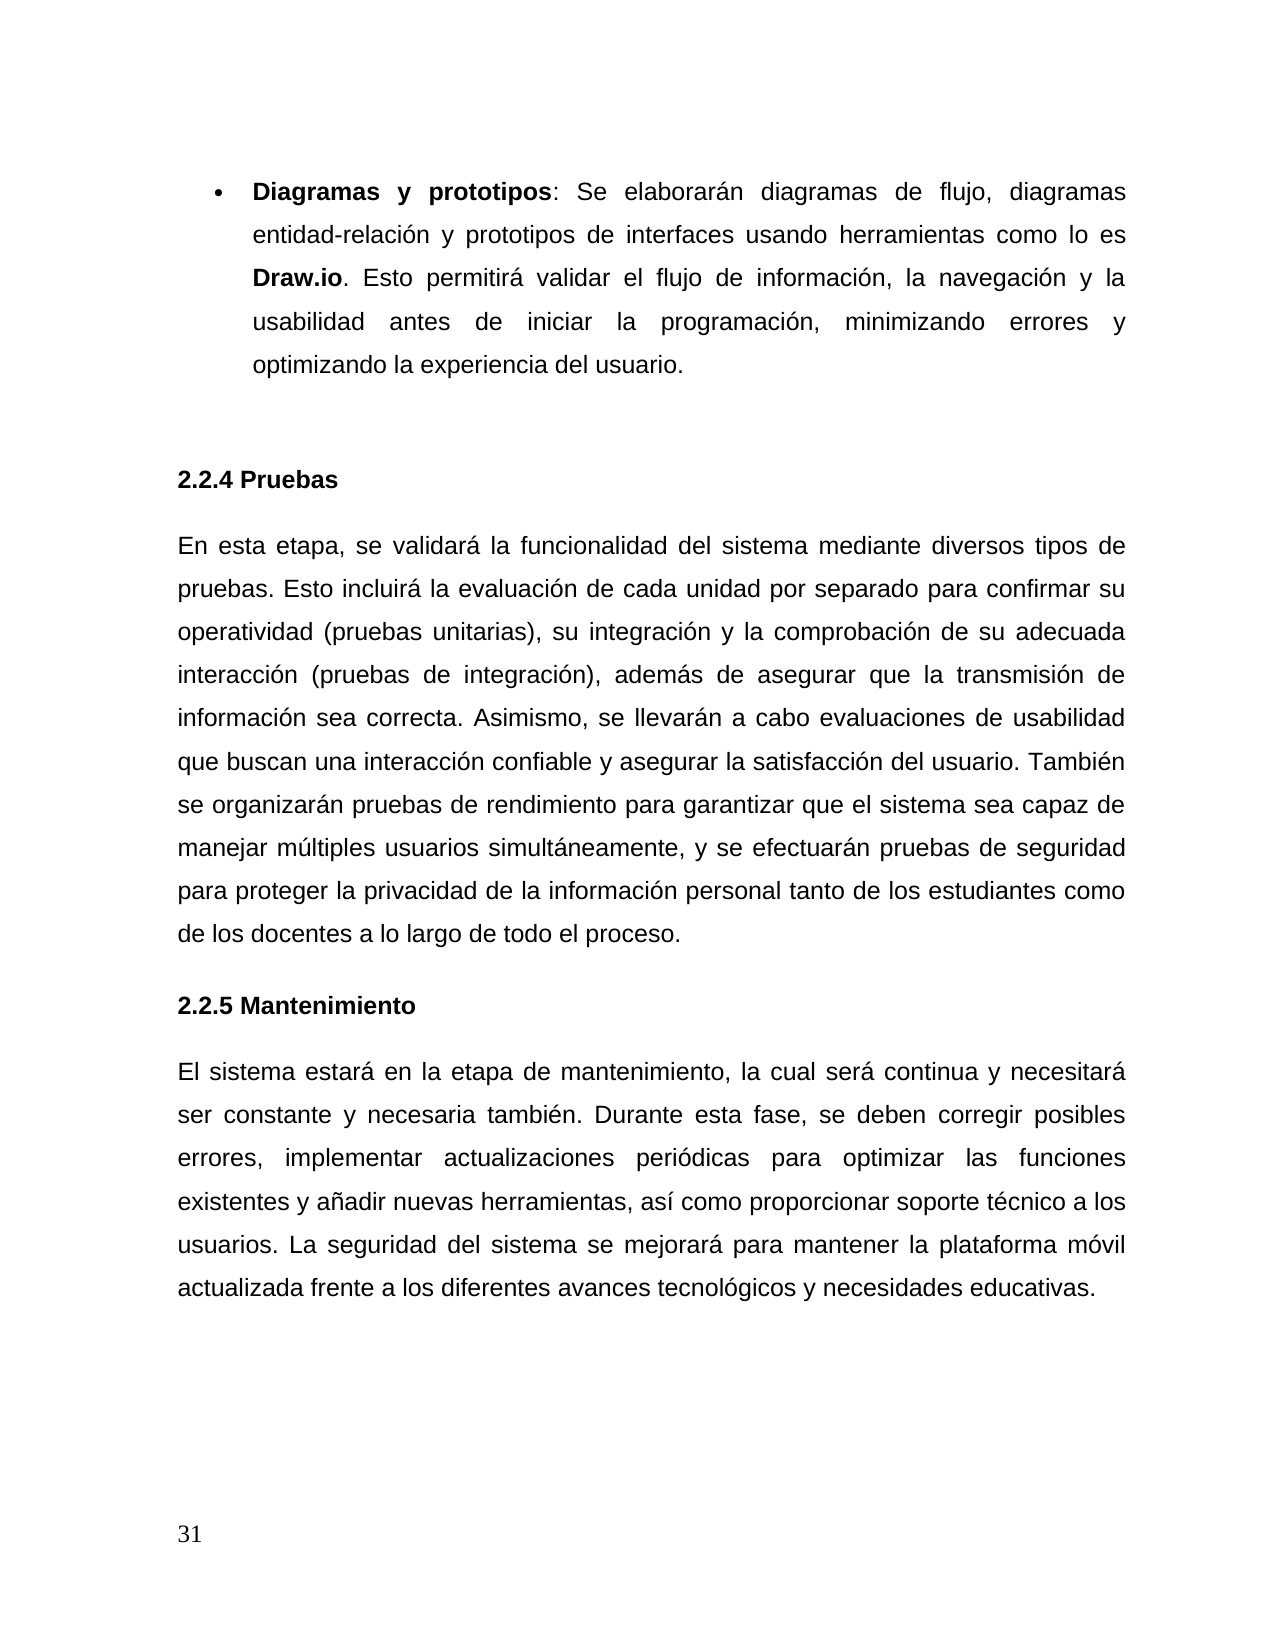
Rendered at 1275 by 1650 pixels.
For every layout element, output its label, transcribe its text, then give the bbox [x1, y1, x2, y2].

list Diagramas y prototipos: Se elaborarán diagramas de flujo, diagramas entidad-relación y prototipos de interfaces usando herramientas como lo es Draw.io. Esto permitirá validar el flujo de información, la navegación y la usabilidad antes de iniciar la programación, minimizando errores y optimizando la experiencia del usuario. [215, 177, 1127, 378]
text En esta etapa, se validará la funcionalidad del sistema mediante diversos tipos de pruebas. Esto incluirá la evaluación de cada unidad por separado para confirmar su operatividad (pruebas unitarias), su integración y la comprobación de su adecuada interacción (pruebas de integración), además de asegurar que la transmisión de información sea correcta. Asimismo, se llevarán a cabo evaluaciones de usabilidad que buscan una interacción confiable y asegurar la satisfacción del usuario. También se organizarán pruebas de rendimiento para garantizar que el sistema sea capaz de manejar múltiples usuarios simultáneamente, y se efectuarán pruebas de seguridad para proteger la privacidad de la información personal tanto de los estudiantes como de los docentes a lo largo de todo el proceso. [177, 531, 1127, 948]
subtitle 2.2.4 Pruebas [177, 465, 1127, 494]
subtitle 2.2.5 Mantenimiento [177, 991, 1127, 1020]
text El sistema estará en la etapa de mantenimiento, la cual será continua y necesitará ser constante y necesaria también. Durante esta fase, se deben corregir posibles errores, implementar actualizaciones periódicas para optimizar las funciones existentes y añadir nuevas herramientas, así como proporcionar soporte técnico a los usuarios. La seguridad del sistema se mejorará para mantener la plataforma móvil actualizada frente a los diferentes avances tecnológicos y necesidades educativas. [177, 1057, 1127, 1302]
